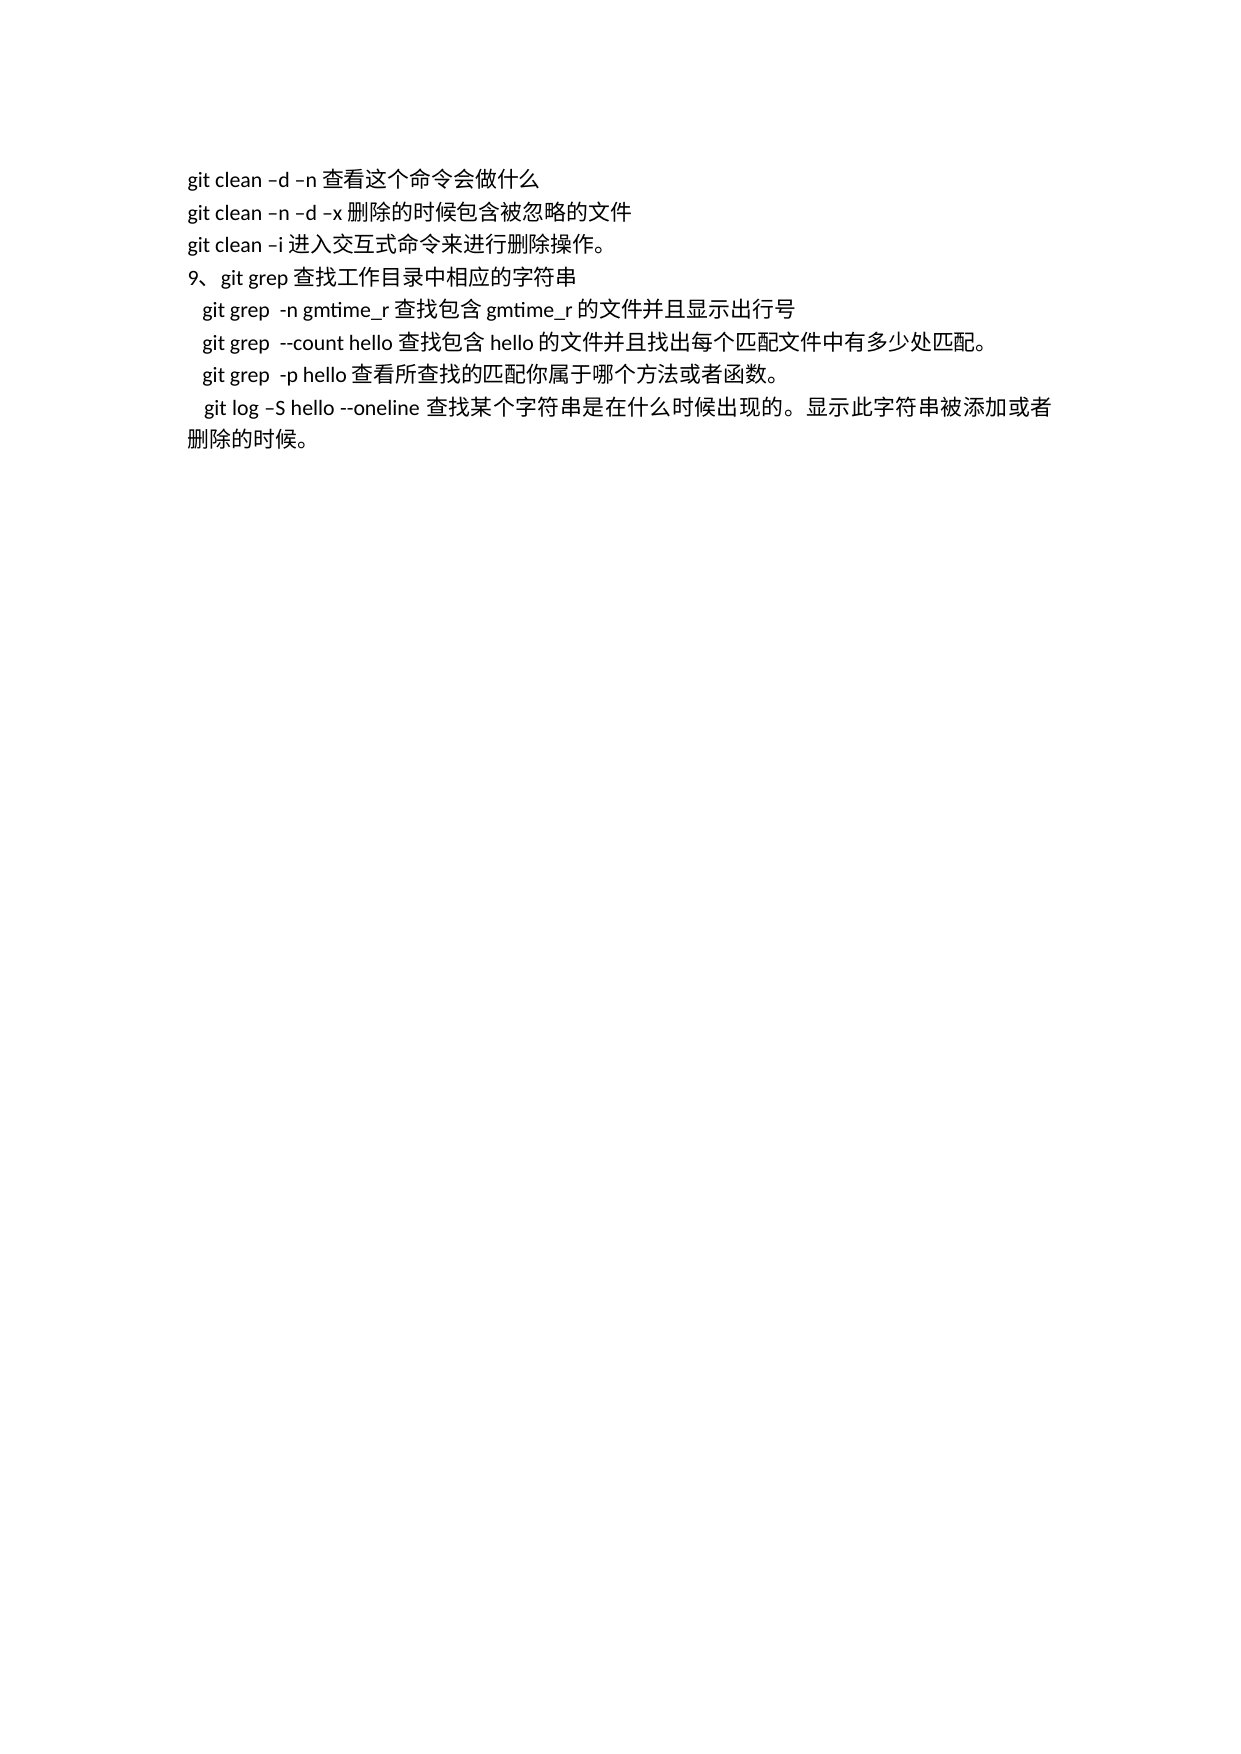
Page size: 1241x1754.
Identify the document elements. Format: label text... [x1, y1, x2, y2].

text git clean –d –n 查看这个命令会做什么 [187, 162, 1053, 194]
text 9、git grep 查找工作目录中相应的字符串 [187, 259, 1053, 292]
text git grep -n gmtime_r查找包含gmtime_r的文件并且显示出行号 [187, 292, 1053, 324]
text git grep --count hello 查找包含hello的文件并且找出每个匹配文件中有多少处匹配。 [187, 324, 1053, 357]
text git log –S hello --oneline 查找某个字符串是在什么时候出现的。显示此字符串被添加或者删除的时候。 [187, 389, 1053, 454]
text git clean –i 进入交互式命令来进行删除操作。 [187, 227, 1053, 259]
text git clean –n –d –x 删除的时候包含被忽略的文件 [187, 194, 1053, 227]
text git grep -p hello查看所查找的匹配你属于哪个方法或者函数。 [187, 357, 1053, 389]
